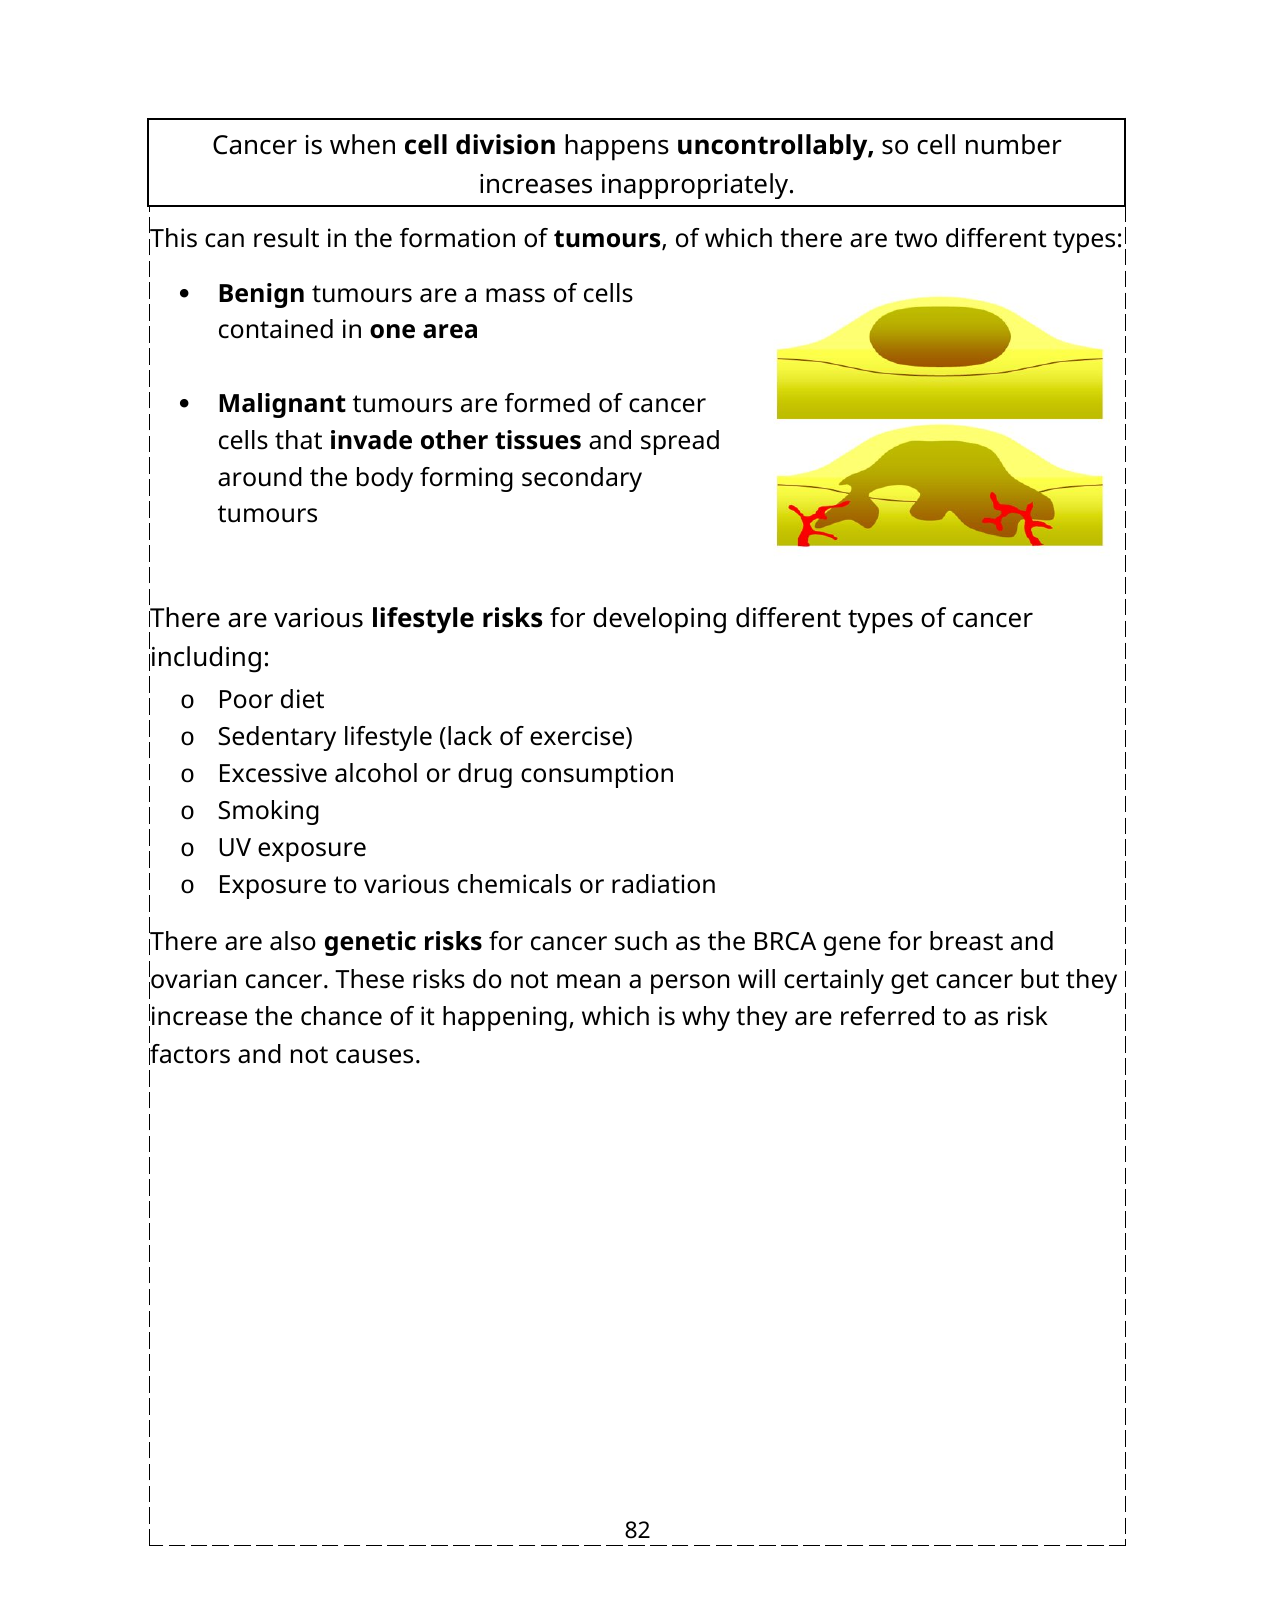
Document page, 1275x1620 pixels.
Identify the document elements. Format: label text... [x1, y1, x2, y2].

list Poor diet [180, 682, 1125, 716]
list Excessive alcohol or drug consumption [180, 756, 1125, 790]
list Sedentary lifestyle (lack of exercise) [180, 719, 1125, 753]
picture [749, 279, 1125, 562]
list Smoking [180, 793, 1125, 827]
list Exposure to various chemicals or radiation [180, 867, 1125, 901]
text This can result in the formation of tumours, of which there are two different types: [150, 207, 1125, 254]
list Malignant tumours are formed of cancer cells that invade other tissues and spread around the body forming secondary tumours [180, 386, 749, 530]
list Benign tumours are a mass of cells contained in one area [180, 275, 1125, 346]
text There are various lifestyle risks for developing different types of cancer including: [150, 600, 1125, 674]
list UV exposure [180, 830, 1125, 864]
text There are also genetic risks for cancer such as the BRCA gene for breast and ovarian cancer. These risks do not mean a person will certainly get cancer but they increase the chance of it happening, which is why they are referred to as risk factors and not causes. [150, 921, 1125, 1071]
